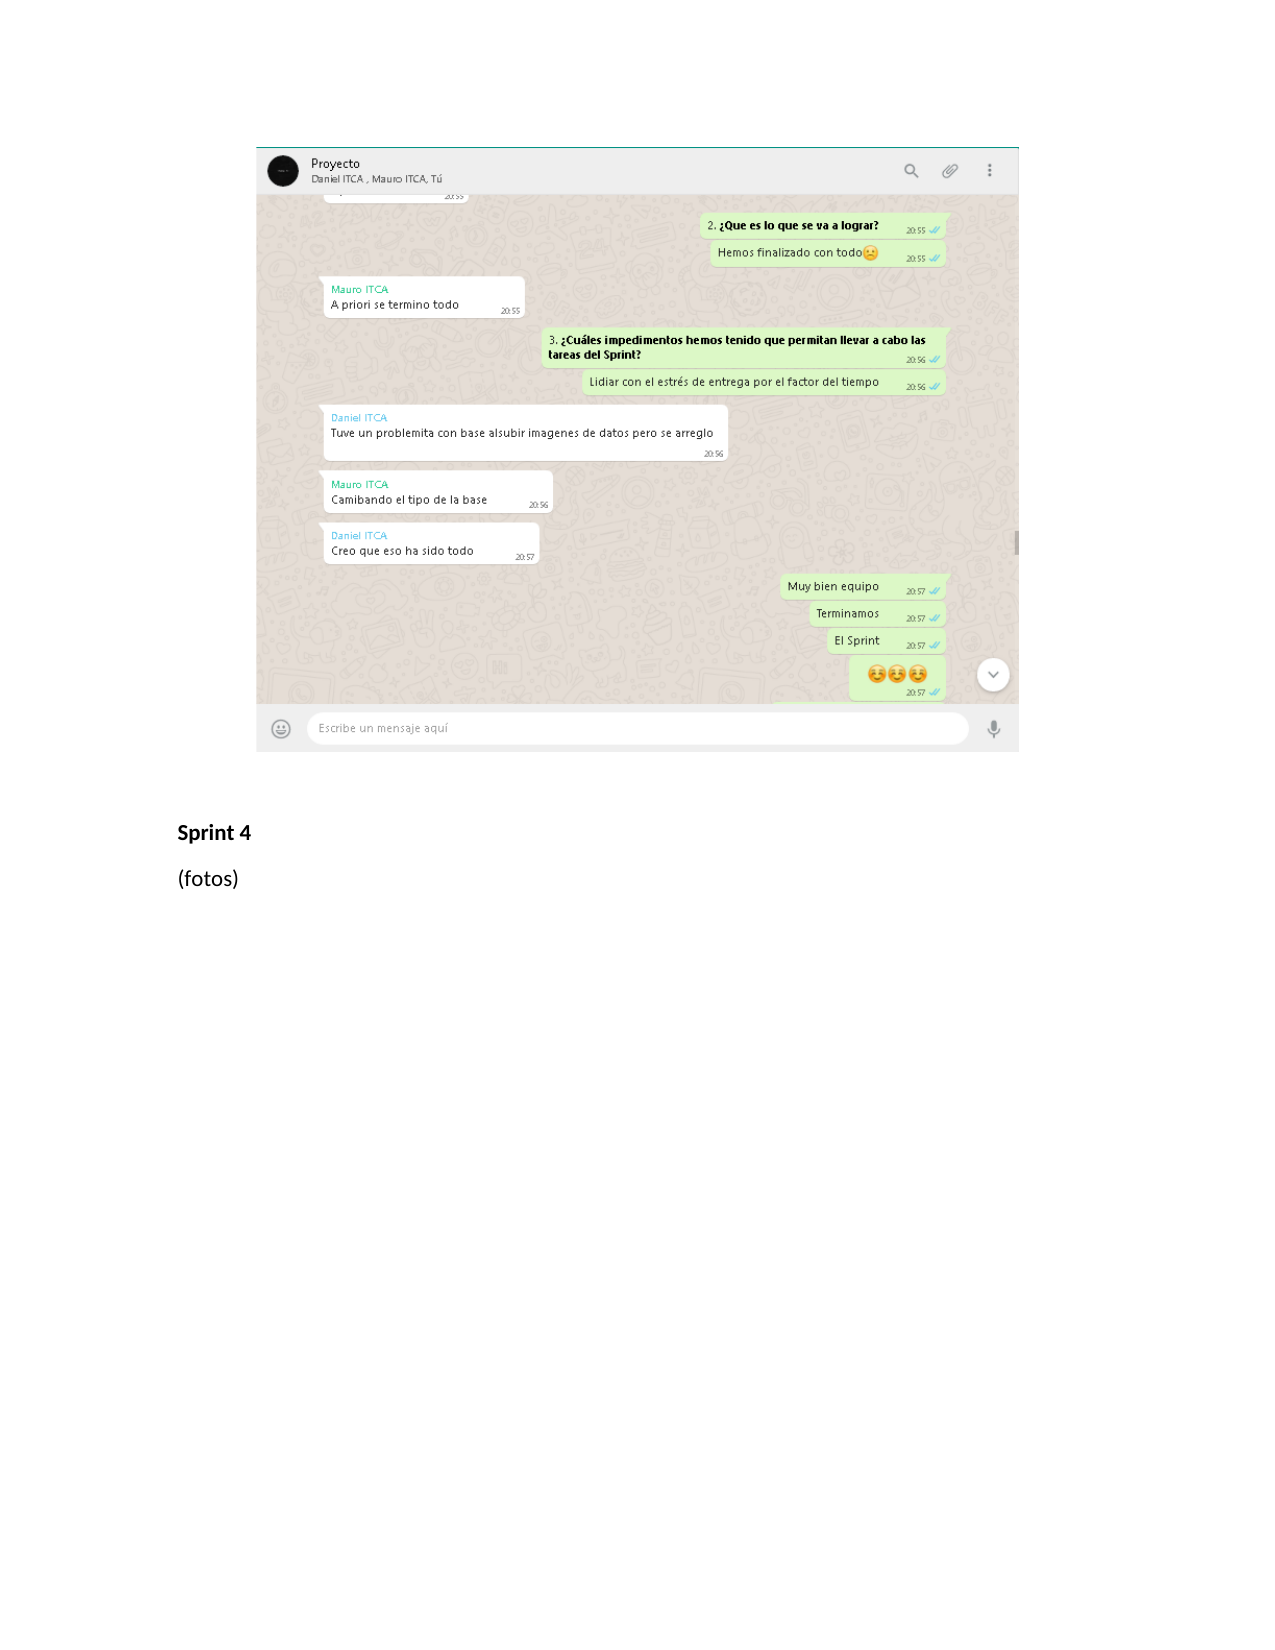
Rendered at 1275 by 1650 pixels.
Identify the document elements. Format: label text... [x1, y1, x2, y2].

picture [256, 147, 1019, 752]
text Sprint 4 [177, 818, 1098, 846]
text (fotos) [177, 864, 1098, 892]
